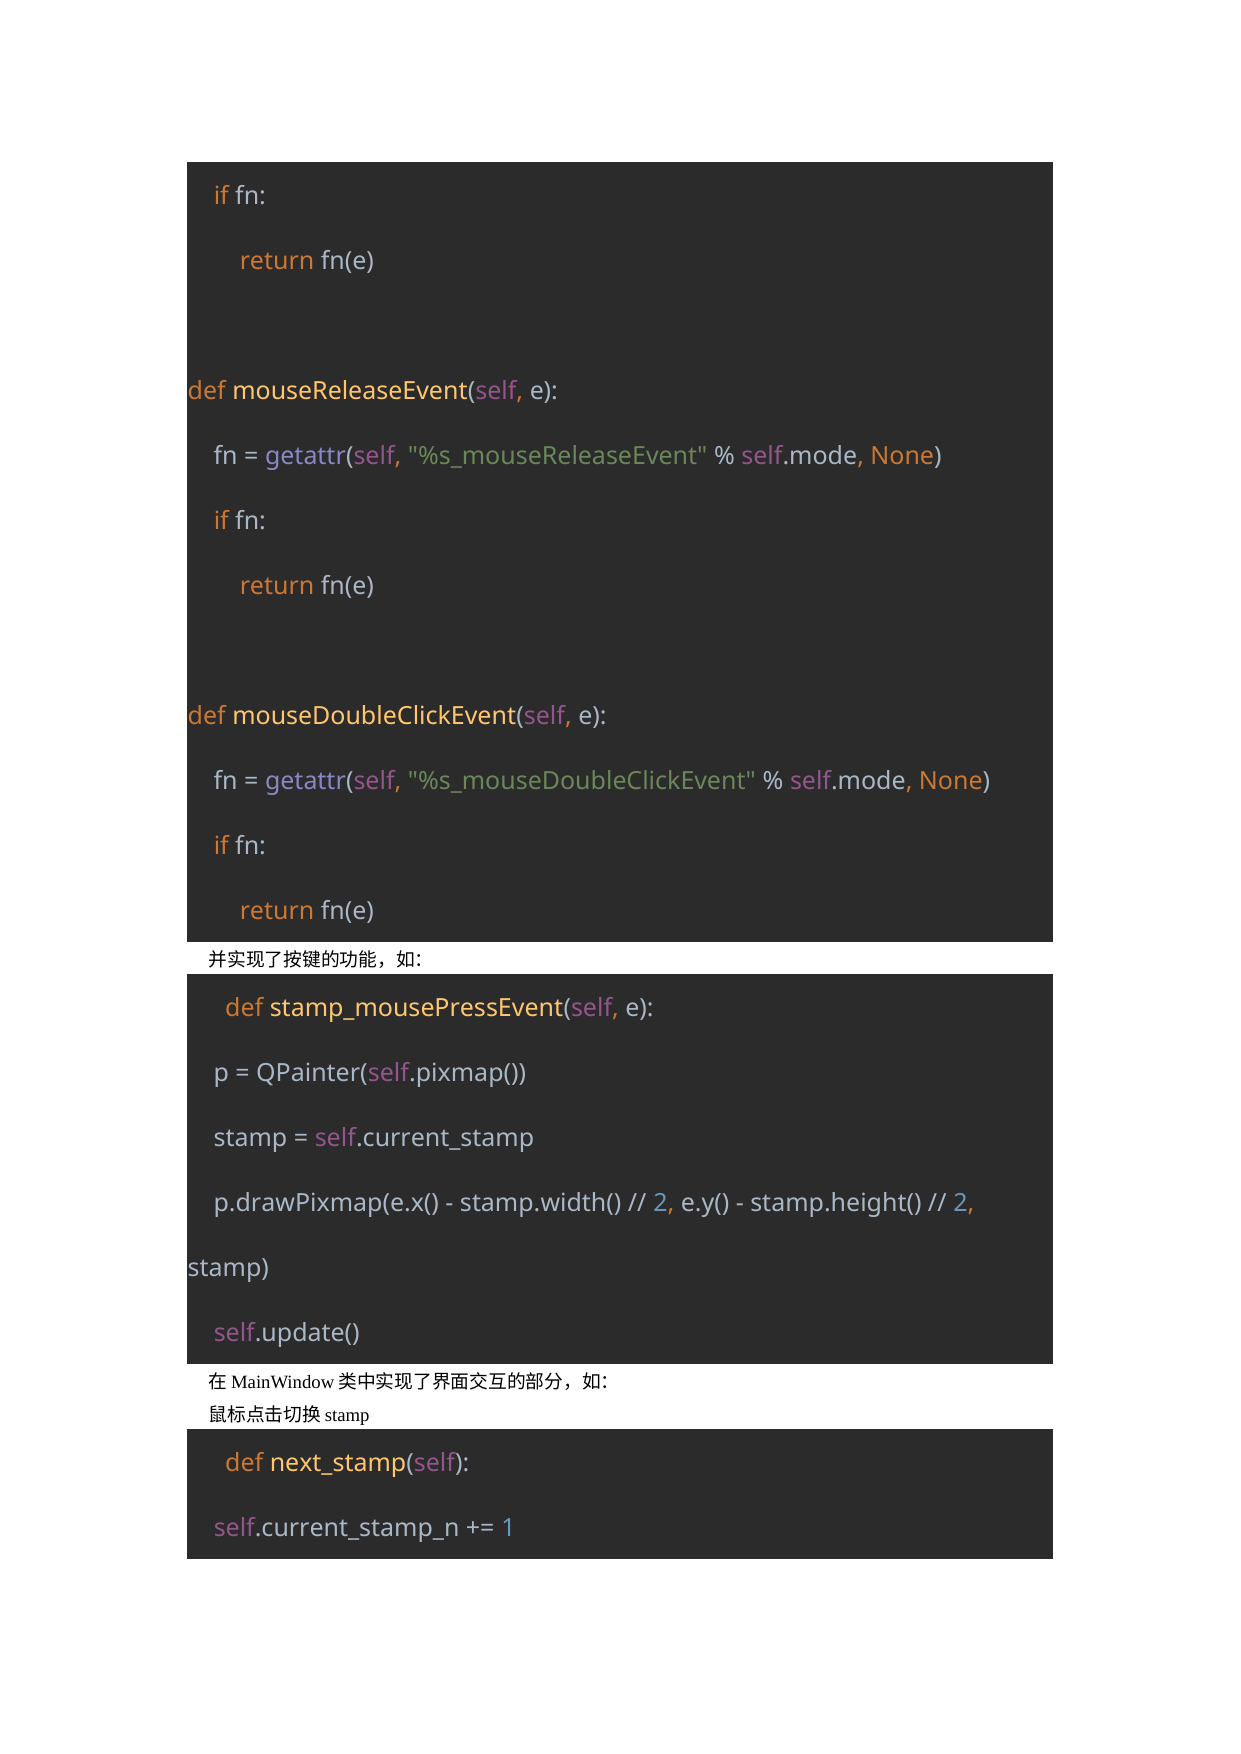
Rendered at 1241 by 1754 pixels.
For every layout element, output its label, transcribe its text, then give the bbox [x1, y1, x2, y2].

text def stamp_mousePressEvent(self, e): p = QPainter(self.pixmap()) stamp = self.current_stamp p.drawPixmap(e.x() - stamp.width() // 2, e.y() - stamp.height() // 2, stamp) self.update() [187, 974, 1053, 1364]
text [187, 162, 1053, 942]
text 并实现了按键的功能，如： [187, 942, 1053, 974]
text 在MainWindow类中实现了界面交互的部分，如： [187, 1364, 1053, 1397]
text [187, 1429, 1053, 1559]
text 鼠标点击切换stamp [187, 1397, 1053, 1429]
